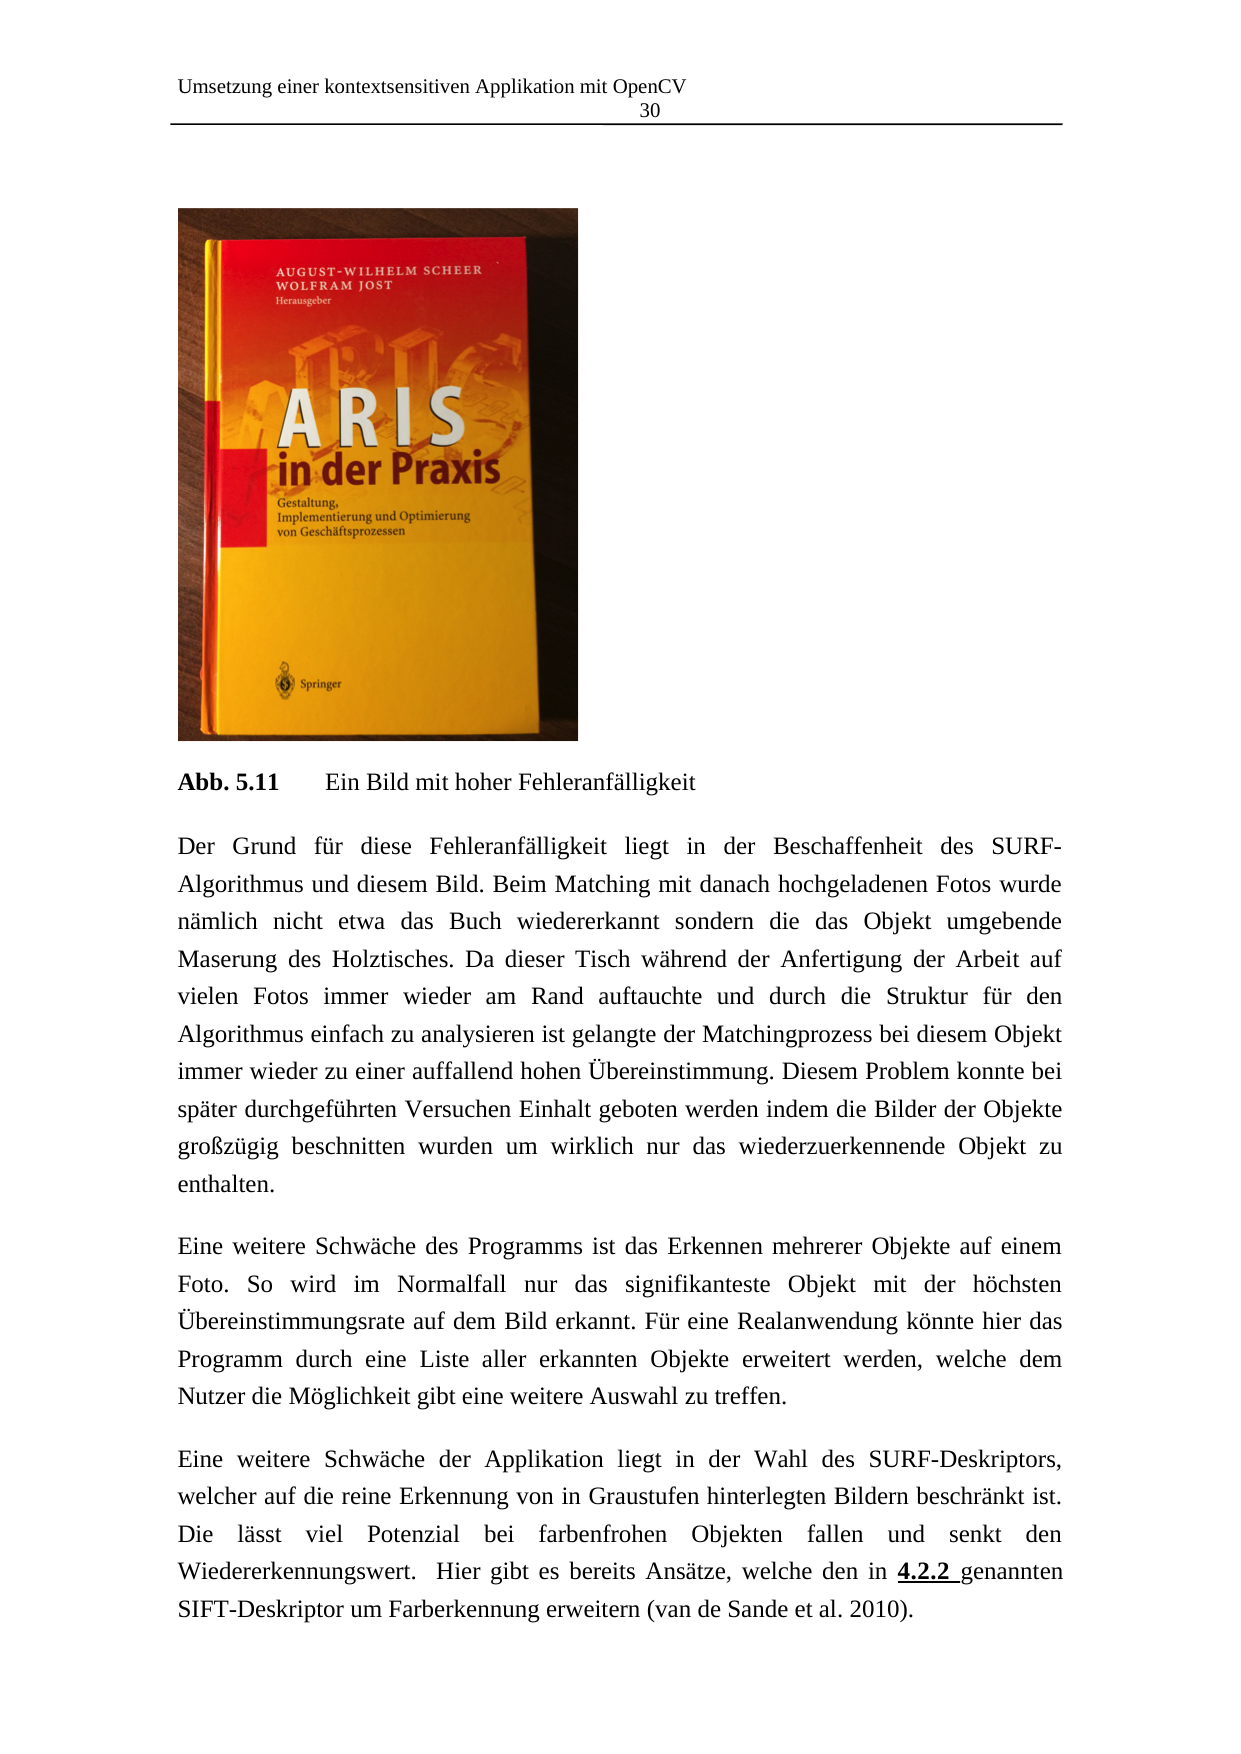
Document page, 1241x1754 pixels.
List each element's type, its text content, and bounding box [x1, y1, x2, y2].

text Eine weitere Schwäche der Applikation liegt in der Wahl des SURF-Deskriptors, welcher auf die reine Erkennung von in Graustufen hinterlegten Bildern beschränkt ist. Die lässt viel Potenzial bei farbenfrohen Objekten fallen und senkt den Wiedererkennungswert. Hier gibt es bereits Ansätze, welche den in 4.2.2 genannten SIFT-Deskriptor um Farberkennung erweitern (van de Sande et al. 2010). [177, 1435, 1063, 1622]
picture [177, 208, 579, 742]
text Eine weitere Schwäche des Programms ist das Erkennen mehrerer Objekte auf einem Foto. So wird im Normalfall nur das signifikanteste Objekt mit der höchsten Übereinstimmungsrate auf dem Bild erkannt. Für eine Realanwendung könnte hier das Programm durch eine Liste aller erkannten Objekte erweitert werden, welche dem Nutzer die Möglichkeit gibt eine weitere Auswahl zu treffen. [177, 1222, 1063, 1410]
text Der Grund für diese Fehleranfälligkeit liegt in der Beschaffenheit des SURF-Algorithmus und diesem Bild. Beim Matching mit danach hochgeladenen Fotos wurde nämlich nicht etwa das Buch wiedererkannt sondern die das Objekt umgebende Maserung des Holztisches. Da dieser Tisch während der Anfertigung der Arbeit auf vielen Fotos immer wieder am Rand auftauchte und durch die Struktur für den Algorithmus einfach zu analysieren ist gelangte der Matchingprozess bei diesem Objekt immer wieder zu einer auffallend hohen Übereinstimmung. Diesem Problem konnte bei später durchgeführten Versuchen Einhalt geboten werden indem die Bilder der Objekte großzügig beschnitten wurden um wirklich nur das wiederzuerkennende Objekt zu enthalten. [177, 822, 1063, 1197]
